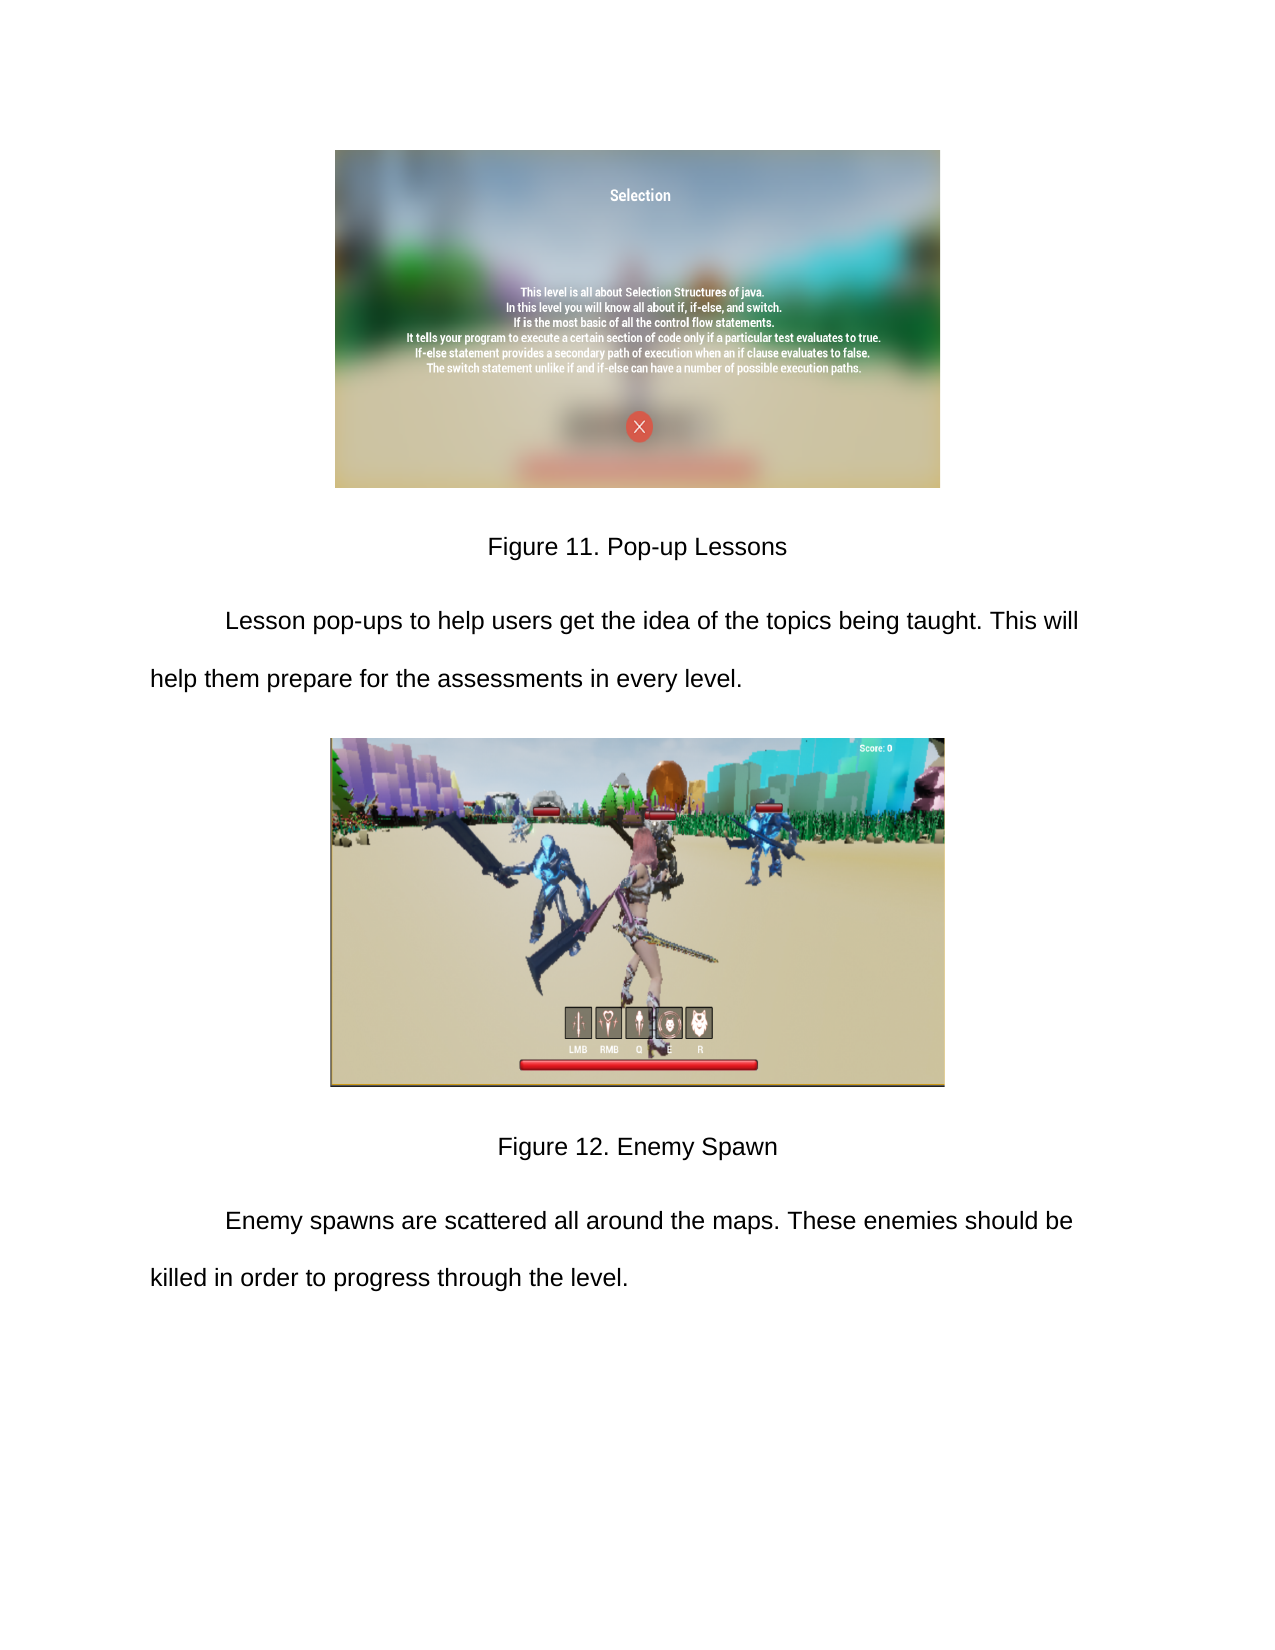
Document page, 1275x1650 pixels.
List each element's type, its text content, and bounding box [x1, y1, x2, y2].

text Enemy spawns are scattered all around the maps. These enemies should be killed in order to progress through the level. [150, 1206, 1125, 1292]
text Figure 11. Pop-up Lessons [150, 532, 1125, 561]
picture [335, 150, 941, 488]
text Figure 12. Enemy Spawn [150, 1132, 1125, 1160]
text Lesson pop-ups to help users get the idea of the topics being taught. This will help them prepare for the assessments in every level. [150, 606, 1125, 693]
picture [330, 738, 945, 1087]
